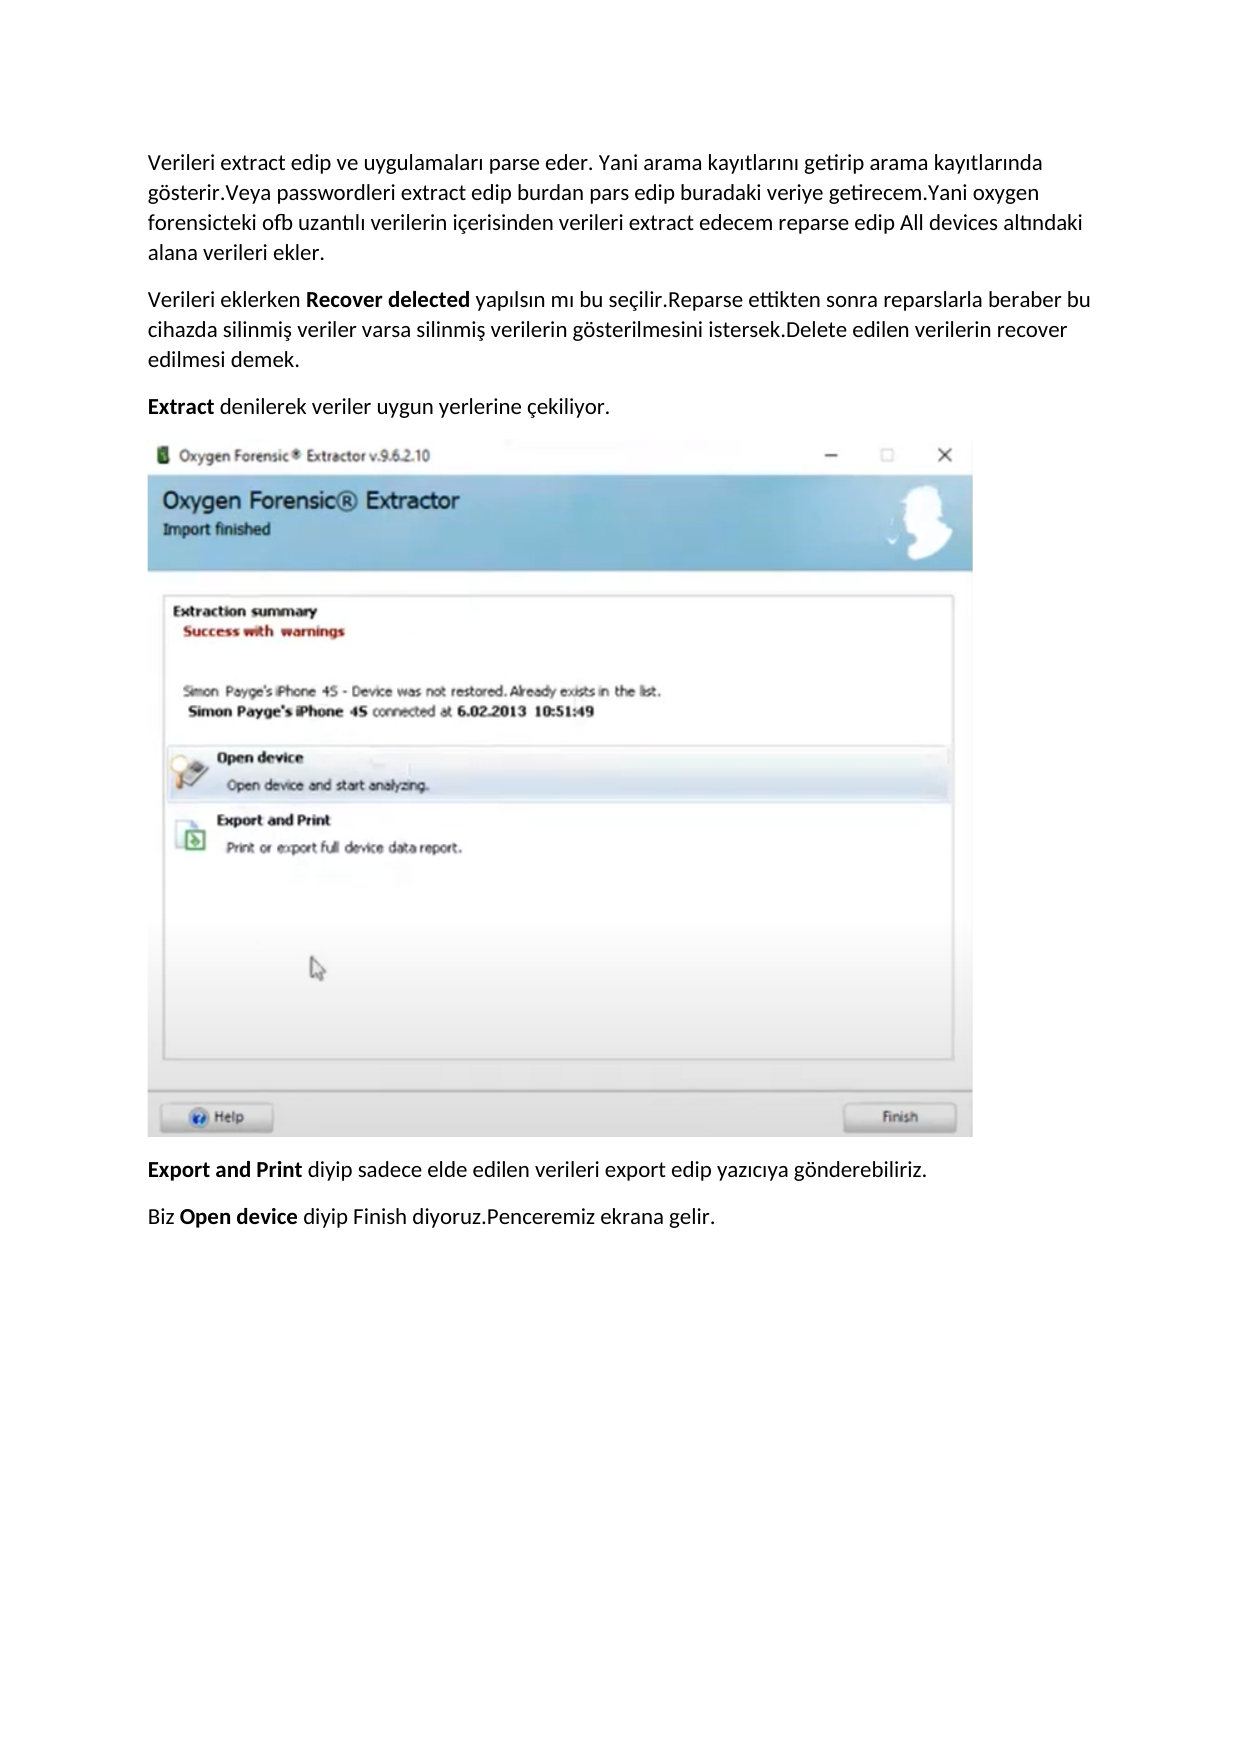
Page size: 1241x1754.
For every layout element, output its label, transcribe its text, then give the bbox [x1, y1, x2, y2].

text Verileri eklerken Recover delected yapılsın mı bu seçilir.Reparse ettikten sonra reparslarla beraber bu cihazda silinmiş veriler varsa silinmiş verilerin gösterilmesini istersek.Delete edilen verilerin recover edilmesi demek. [148, 285, 1093, 373]
picture [147, 439, 973, 1137]
text Extract denilerek veriler uygun yerlerine çekiliyor. [148, 392, 1093, 420]
text Verileri extract edip ve uygulamaları parse eder. Yani arama kayıtlarını getirip arama kayıtlarında gösterir.Veya passwordleri extract edip burdan pars edip buradaki veriye getirecem.Yani oxygen forensicteki ofb uzantılı verilerin içerisinden verileri extract edecem reparse edip All devices altındaki alana verileri ekler. [148, 148, 1093, 266]
text Export and Print diyip sadece elde edilen verileri export edip yazıcıya gönderebiliriz. [148, 1156, 1093, 1184]
text Biz Open device diyip Finish diyoruz.Penceremiz ekrana gelir. [148, 1202, 1093, 1231]
